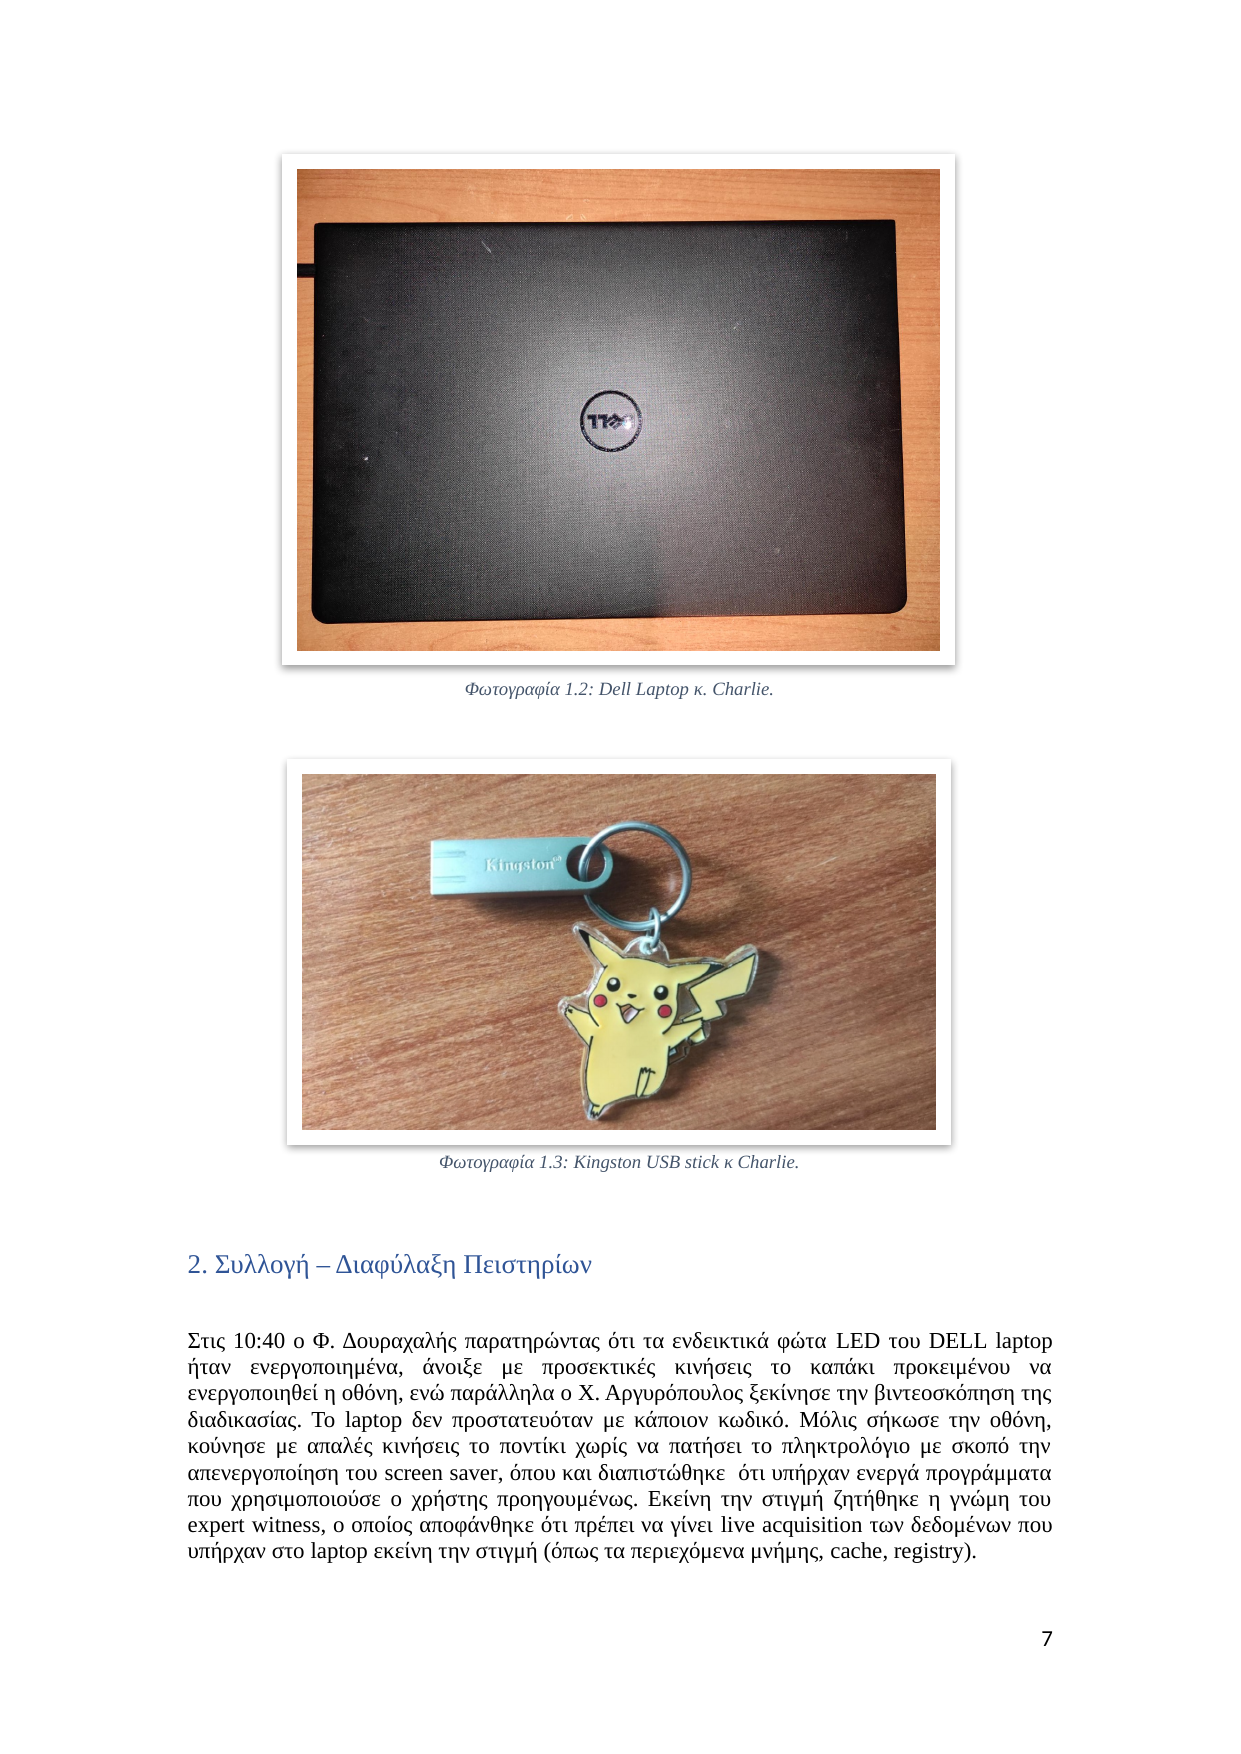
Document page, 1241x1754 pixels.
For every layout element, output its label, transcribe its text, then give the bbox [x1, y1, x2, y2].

subtitle 2. Συλλογή – Διαφύλαξη Πειστηρίων [187, 1248, 1053, 1279]
picture [302, 774, 936, 1130]
picture [297, 169, 940, 651]
text Φωτογραφία 1.2: Dell Laptop κ. Charlie. [187, 678, 1053, 700]
text Στις 10:40 ο Φ. Δουραχαλής παρατηρώντας ότι τα ενδεικτικά φώτα LED του DELL laptop ήταν ενεργοποιημένα, άνοιξε με προσεκτικές κινήσεις το καπάκι προκειμένου να ενεργοποιηθεί η οθόνη, ενώ παράλληλα ο Χ. Αργυρόπουλος ξεκίνησε την βιντεοσκόπηση της διαδικασίας. Το laptop δεν προστατευόταν με κάποιον κωδικό. Μόλις σήκωσε την οθόνη, κούνησε με απαλές κινήσεις το ποντίκι χωρίς να πατήσει το πληκτρολόγιο με σκοπό την απενεργοποίηση του screen saver, όπου και διαπιστώθηκε ότι υπήρχαν ενεργά προγράμματα που χρησιμοποιούσε ο χρήστης προηγουμένως. Εκείνη την στιγμή ζητήθηκε η γνώμη του expert witness, ο οποίος αποφάνθηκε ότι πρέπει να γίνει live acquisition των δεδομένων που υπήρχαν στο laptop εκείνη την στιγμή (όπως τα περιεχόμενα μνήμης, cache, registry). [187, 1327, 1053, 1564]
